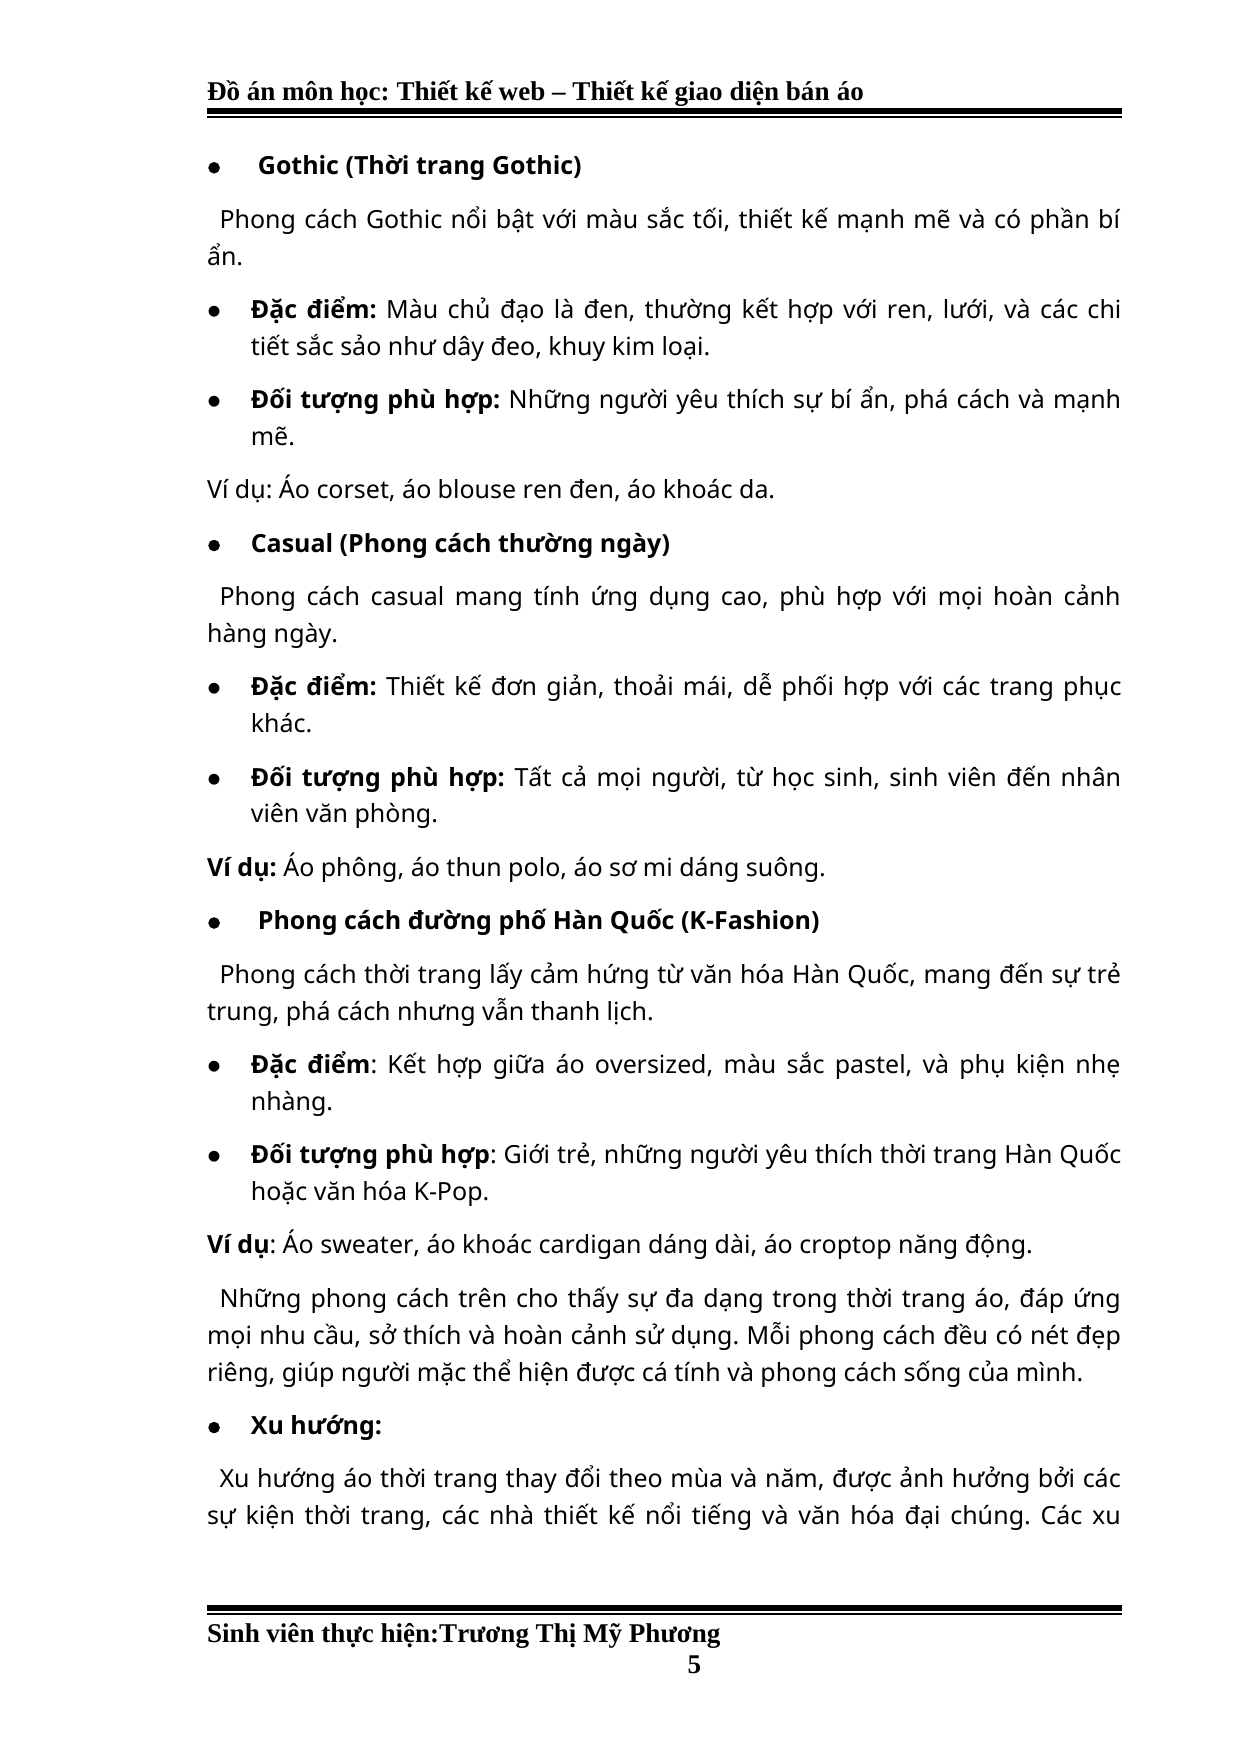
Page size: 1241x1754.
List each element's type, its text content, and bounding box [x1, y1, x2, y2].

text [207, 1461, 1122, 1532]
list Đặc điểm: Thiết kế đơn giản, thoải mái, dễ phối hợp với các trang phục khác. [207, 669, 1122, 740]
list Xu hướng: [207, 1408, 1122, 1442]
text Phong cách thời trang lấy cảm hứng từ văn hóa Hàn Quốc, mang đến sự trẻ trung, phá cách nhưng vẫn thanh lịch. [207, 957, 1122, 1027]
text Những phong cách trên cho thấy sự đa dạng trong thời trang áo, đáp ứng mọi nhu cầu, sở thích và hoàn cảnh sử dụng. Mỗi phong cách đều có nét đẹp riêng, giúp người mặc thể hiện được cá tính và phong cách sống của mình. [207, 1281, 1122, 1388]
list Phong cách đường phố Hàn Quốc (K-Fashion) [207, 903, 1122, 937]
text Ví dụ: Áo corset, áo blouse ren đen, áo khoác da. [207, 472, 1122, 506]
list Đối tượng phù hợp: Giới trẻ, những người yêu thích thời trang Hàn Quốc hoặc văn hóa K-Pop. [207, 1137, 1122, 1208]
text Phong cách casual mang tính ứng dụng cao, phù hợp với mọi hoàn cảnh hàng ngày. [207, 579, 1122, 650]
text Ví dụ: Áo phông, áo thun polo, áo sơ mi dáng suông. [207, 849, 1122, 883]
list Đối tượng phù hợp: Tất cả mọi người, từ học sinh, sinh viên đến nhân viên văn phòng. [207, 759, 1122, 830]
list Đặc điểm: Kết hợp giữa áo oversized, màu sắc pastel, và phụ kiện nhẹ nhàng. [207, 1047, 1122, 1118]
list Casual (Phong cách thường ngày) [207, 525, 1122, 559]
list Đặc điểm: Màu chủ đạo là đen, thường kết hợp với ren, lưới, và các chi tiết sắc sảo như dây đeo, khuy kim loại. [207, 292, 1122, 362]
text Ví dụ: Áo sweater, áo khoác cardigan dáng dài, áo croptop năng động. [207, 1227, 1122, 1261]
list Đối tượng phù hợp: Những người yêu thích sự bí ẩn, phá cách và mạnh mẽ. [207, 382, 1122, 453]
list Gothic (Thời trang Gothic) [207, 148, 1122, 182]
text Phong cách Gothic nổi bật với màu sắc tối, thiết kế mạnh mẽ và có phần bí ẩn. [207, 201, 1122, 272]
